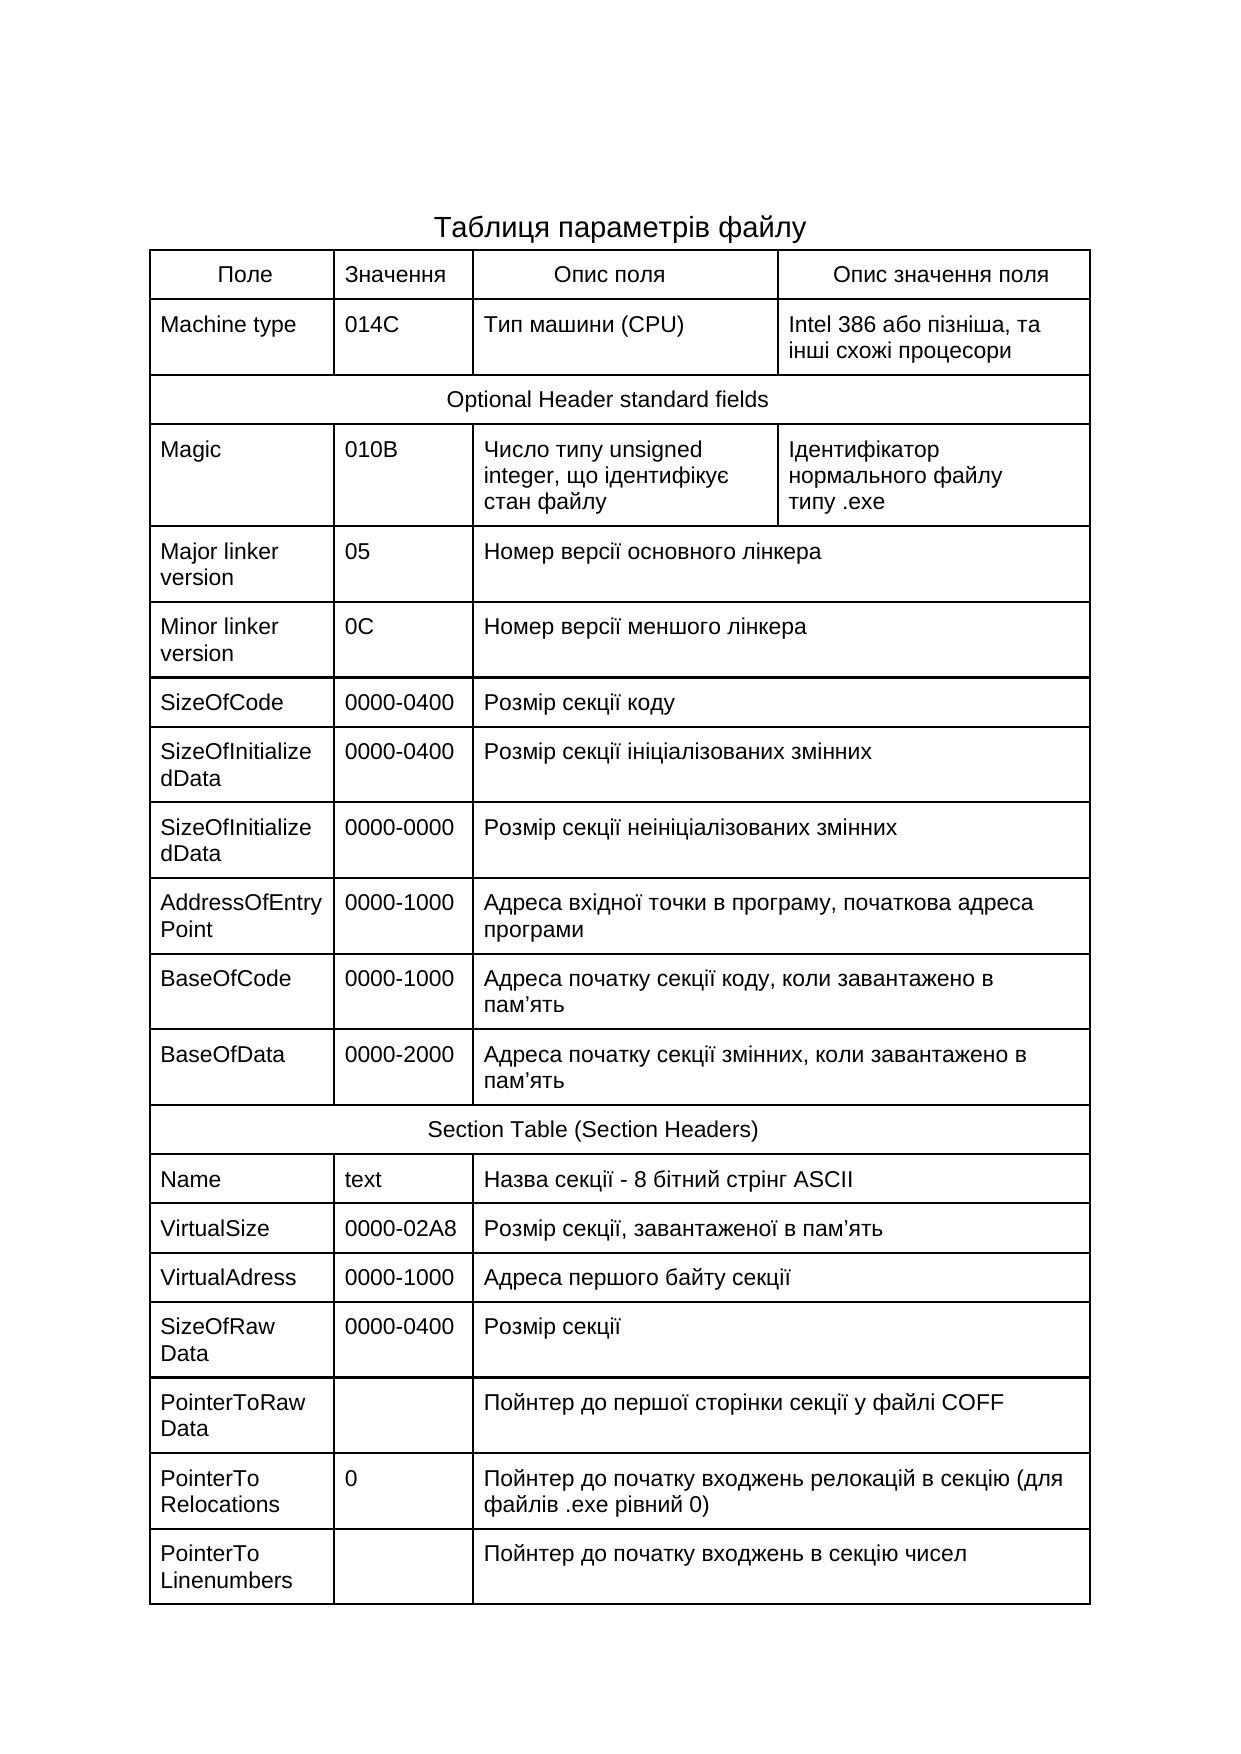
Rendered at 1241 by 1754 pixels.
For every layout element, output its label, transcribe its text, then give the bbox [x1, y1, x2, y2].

table_cell Major linker version [151, 527, 333, 601]
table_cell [474, 1530, 1089, 1603]
table_cell Розмір секції коду [474, 679, 1089, 726]
table_cell 0000-02A8 [335, 1204, 472, 1252]
table_cell 0 [335, 1454, 472, 1528]
table_cell Розмір секції неініціалізованих змінних [474, 803, 1089, 877]
table_cell 010В [335, 425, 472, 525]
table_header Опис поля [474, 251, 777, 298]
table_cell [335, 1379, 472, 1452]
table_cell Пойнтер до початку входжень релокацій в секцію (для файлів .ехе рівний 0) [474, 1454, 1089, 1528]
table_cell BaseOfData [151, 1030, 333, 1104]
table_cell [335, 1530, 472, 1603]
table_cell Section Table (Section Headers) [151, 1106, 1089, 1153]
table_cell 05 [335, 527, 472, 601]
table_cell text [335, 1155, 472, 1202]
table_cell PointerToRaw Data [151, 1379, 333, 1452]
table_cell Номер версії основного лінкера [474, 527, 1089, 601]
table_cell Пойнтер до першої сторінки секції у файлі COFF [474, 1379, 1089, 1452]
table_header Опис значення поля [779, 251, 1089, 298]
table_cell SizeOfRaw Data [151, 1303, 333, 1376]
table_cell Machine type [151, 300, 333, 374]
table_header Поле [151, 251, 333, 298]
table_cell 014С [335, 300, 472, 374]
table_cell 0000-1000 [335, 1254, 472, 1301]
table_cell Тип машини (CPU) [474, 300, 777, 374]
table_cell Адреса першого байту секції [474, 1254, 1089, 1301]
table_cell VirtualSize [151, 1204, 333, 1252]
table_cell 0000-0400 [335, 1303, 472, 1376]
table_cell VirtualAdress [151, 1254, 333, 1301]
table_cell Адреса початку секції коду, коли завантажено в пам’ять [474, 955, 1089, 1028]
table_cell 0000-2000 [335, 1030, 472, 1104]
table_cell Число типу unsigned integer, що ідентифікує стан файлу [474, 425, 777, 525]
table_cell SizeOfInitializedData [151, 803, 333, 877]
table_cell Magic [151, 425, 333, 525]
table_cell 0000-0000 [335, 803, 472, 877]
table_cell Optional Header standard fields [151, 376, 1089, 423]
table_cell Розмір секції [474, 1303, 1089, 1376]
table_cell 0000-1000 [335, 879, 472, 952]
table_cell Minor linker version [151, 603, 333, 676]
table_header Значення [335, 251, 472, 298]
table_cell 0000-0400 [335, 679, 472, 726]
text Таблиця параметрів файлу [150, 210, 1090, 244]
table_cell 0000-0400 [335, 728, 472, 801]
table_cell Intel 386 або пізніша, та інші схожі процесори [779, 300, 1089, 374]
table_cell Ідентифікатор нормального файлу типу .ехе [779, 425, 1089, 525]
table_cell BaseOfCode [151, 955, 333, 1028]
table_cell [151, 1530, 333, 1603]
table_cell AddressOfEntryPoint [151, 879, 333, 952]
table_cell PointerTo Relocations [151, 1454, 333, 1528]
table_cell 0С [335, 603, 472, 676]
table_cell 0000-1000 [335, 955, 472, 1028]
table_cell Назва секції - 8 бітний стрінг ASCII [474, 1155, 1089, 1202]
table_cell SizeOfCode [151, 679, 333, 726]
table_cell Адреса початку секції змінних, коли завантажено в пам’ять [474, 1030, 1089, 1104]
table_cell Адреса вхідної точки в програму, початкова адреса програми [474, 879, 1089, 952]
table_cell Розмір секції, завантаженої в пам’ять [474, 1204, 1089, 1252]
table_cell Розмір секції ініціалізованих змінних [474, 728, 1089, 801]
table_cell Номер версії меншого лінкера [474, 603, 1089, 676]
table_cell Name [151, 1155, 333, 1202]
table_cell SizeOfInitializedData [151, 728, 333, 801]
